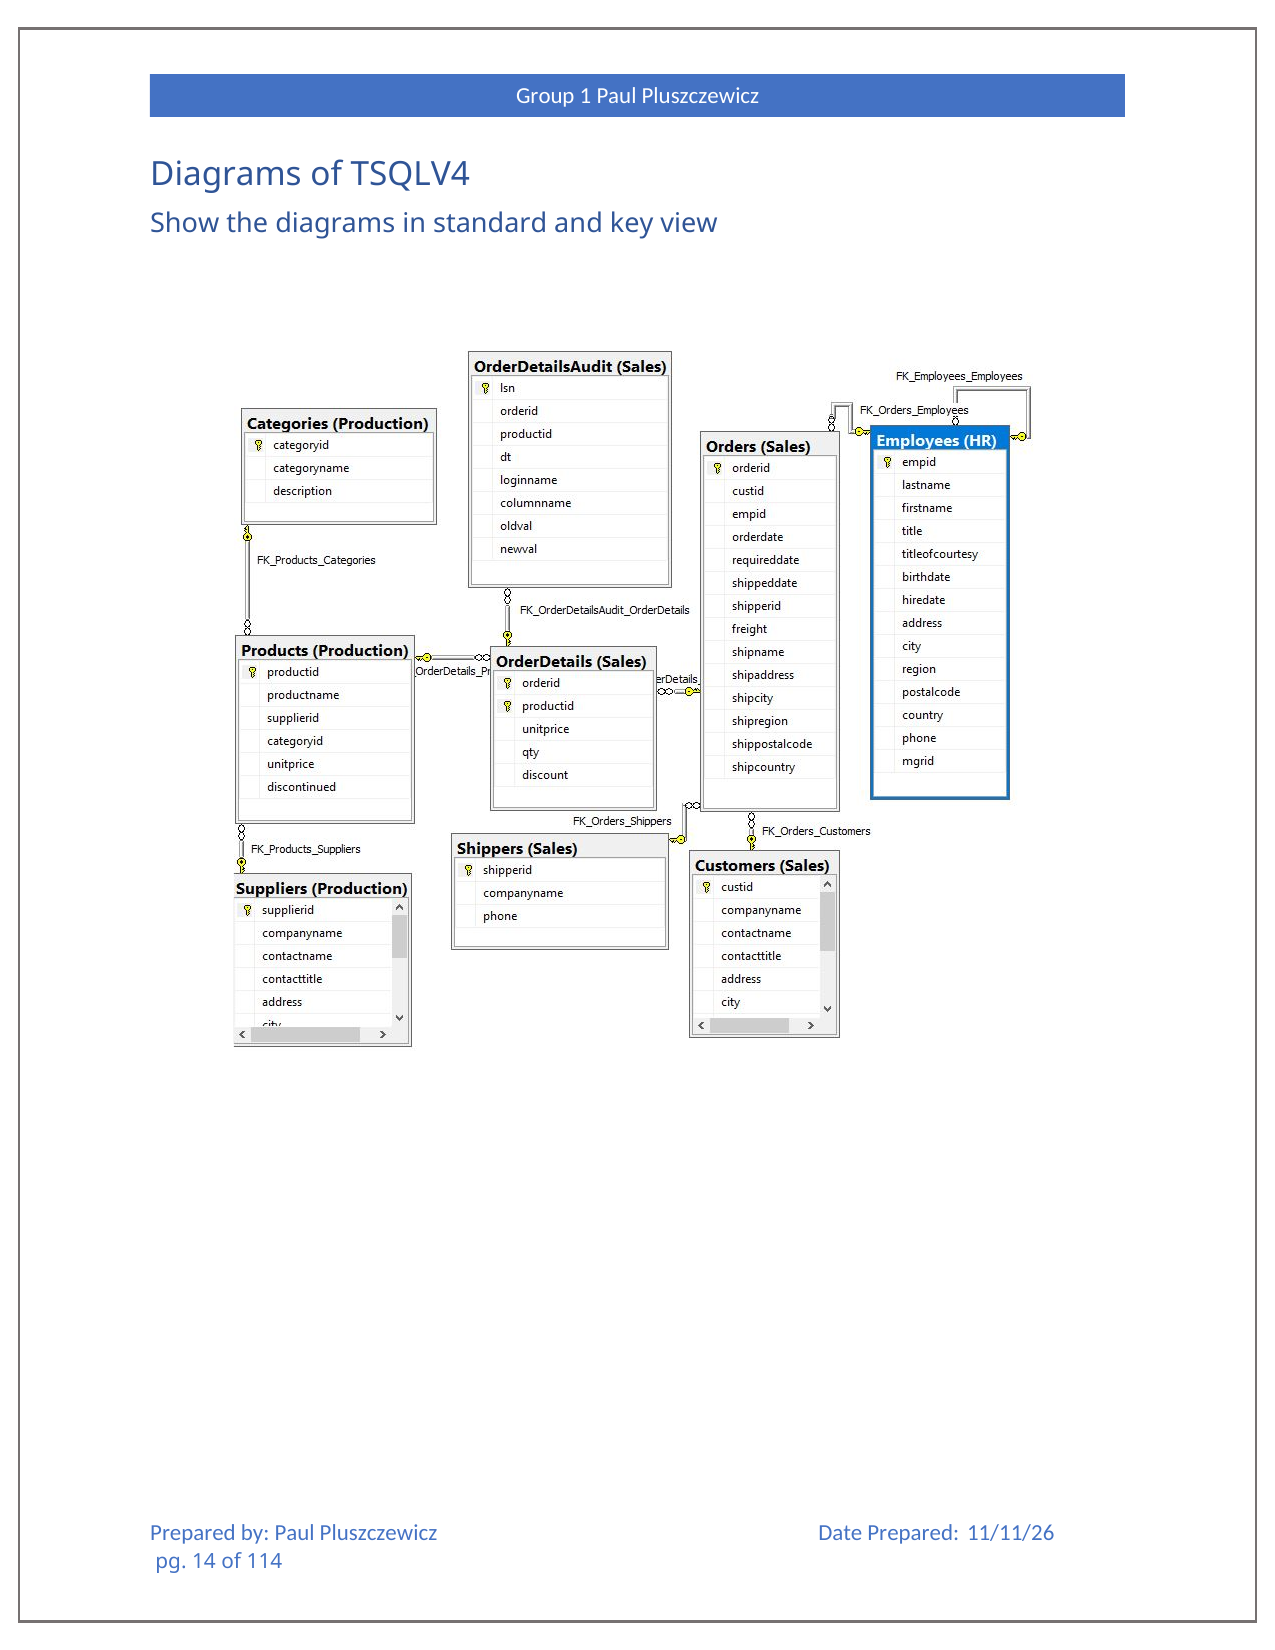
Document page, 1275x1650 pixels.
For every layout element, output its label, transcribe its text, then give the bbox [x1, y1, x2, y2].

picture [233, 342, 1042, 1051]
subtitle Diagrams of TSQLV4 [150, 150, 1125, 195]
subtitle Show the diagrams in standard and key view [150, 203, 1125, 240]
